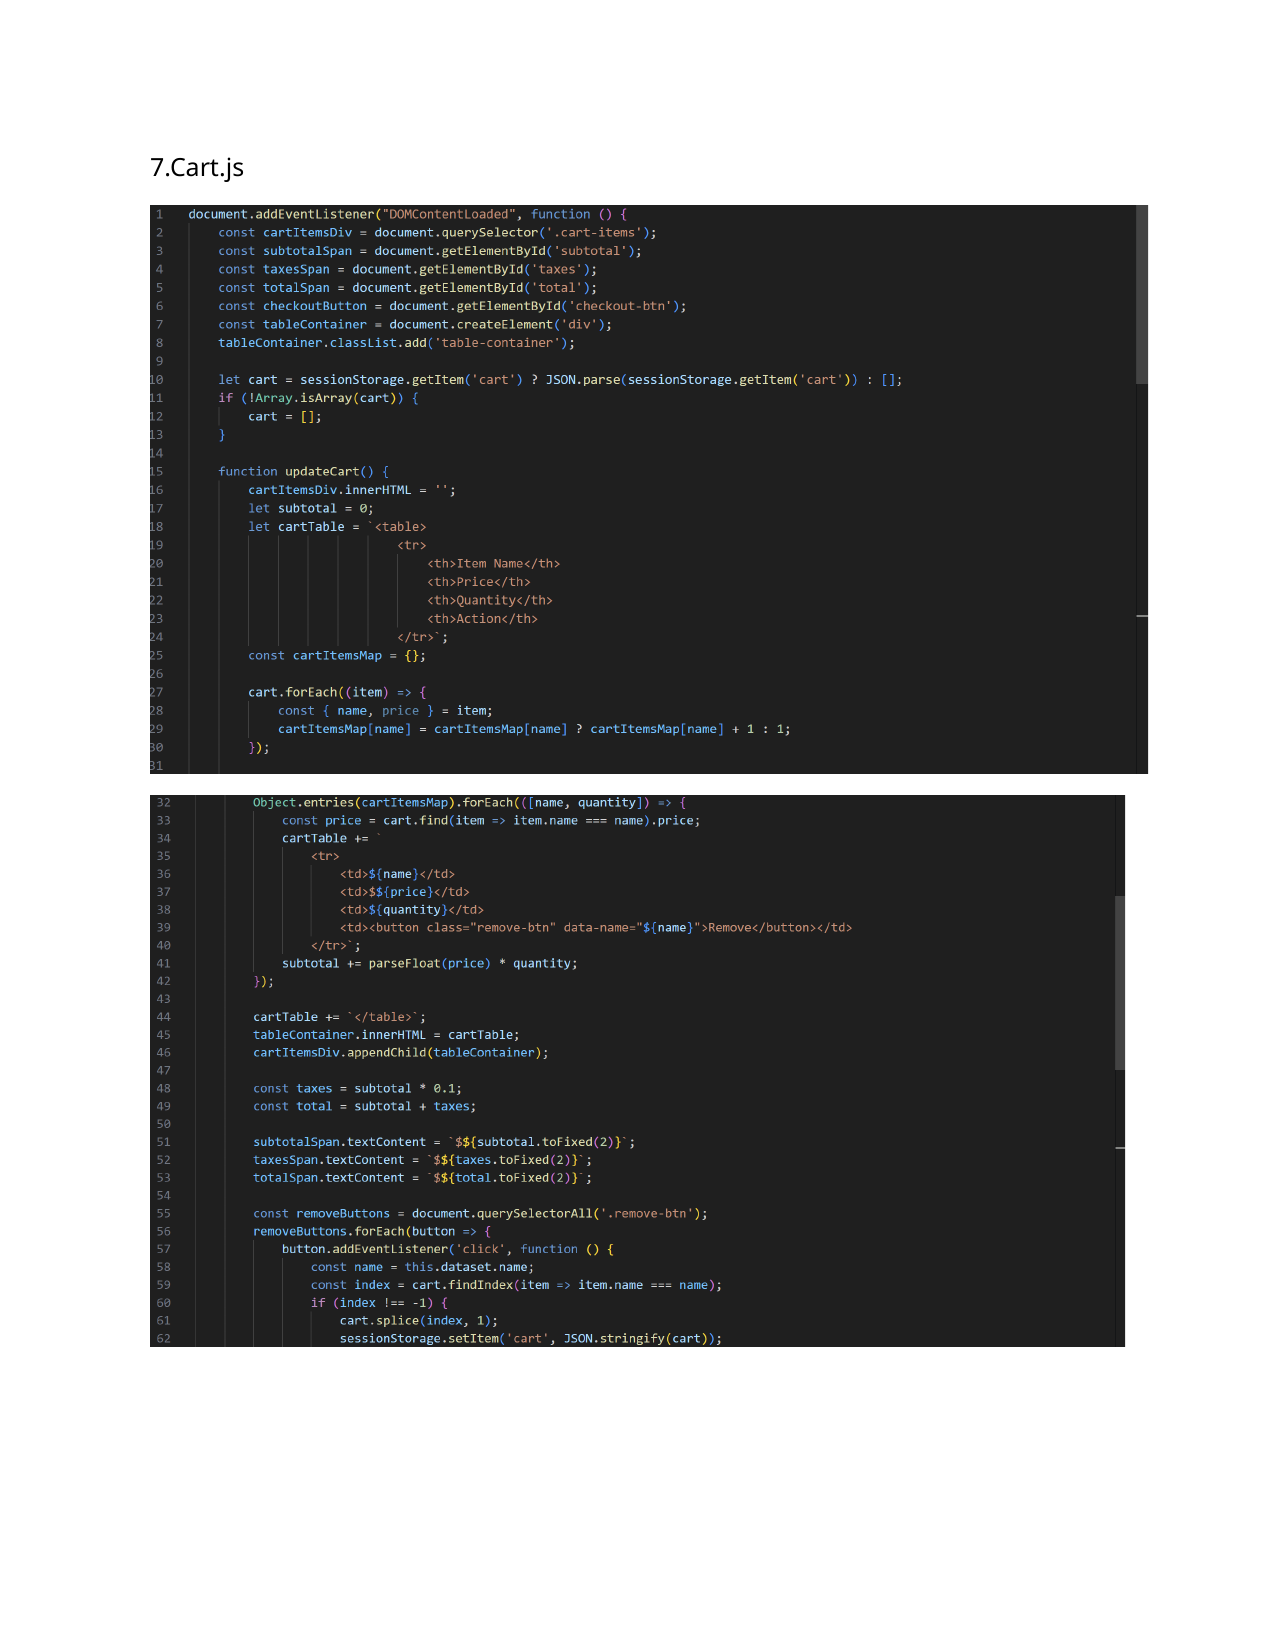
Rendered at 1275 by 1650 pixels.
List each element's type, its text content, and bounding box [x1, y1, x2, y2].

text 7.Cart.js [150, 150, 1125, 184]
picture [150, 795, 1125, 1347]
picture [150, 205, 1149, 774]
